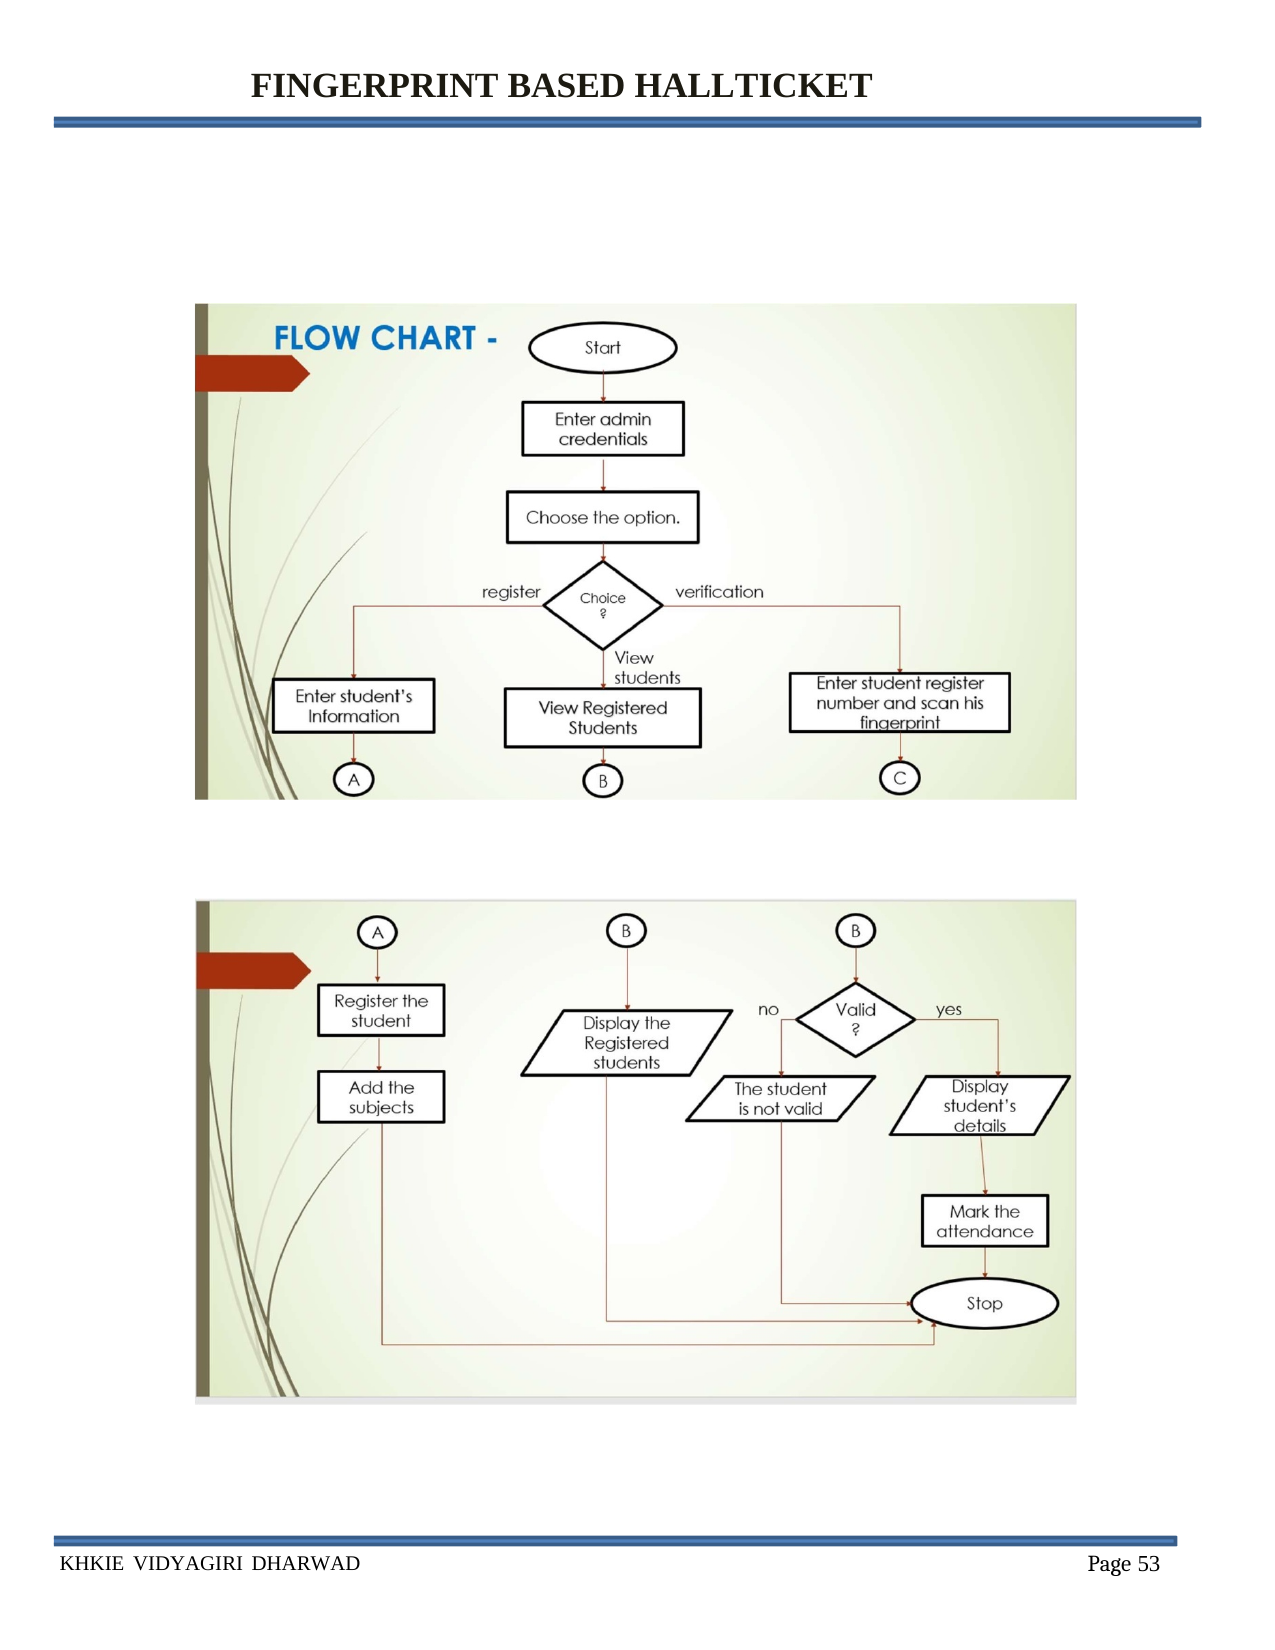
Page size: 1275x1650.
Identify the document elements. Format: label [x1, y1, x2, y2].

picture [194, 303, 1077, 800]
picture [194, 898, 1077, 1405]
